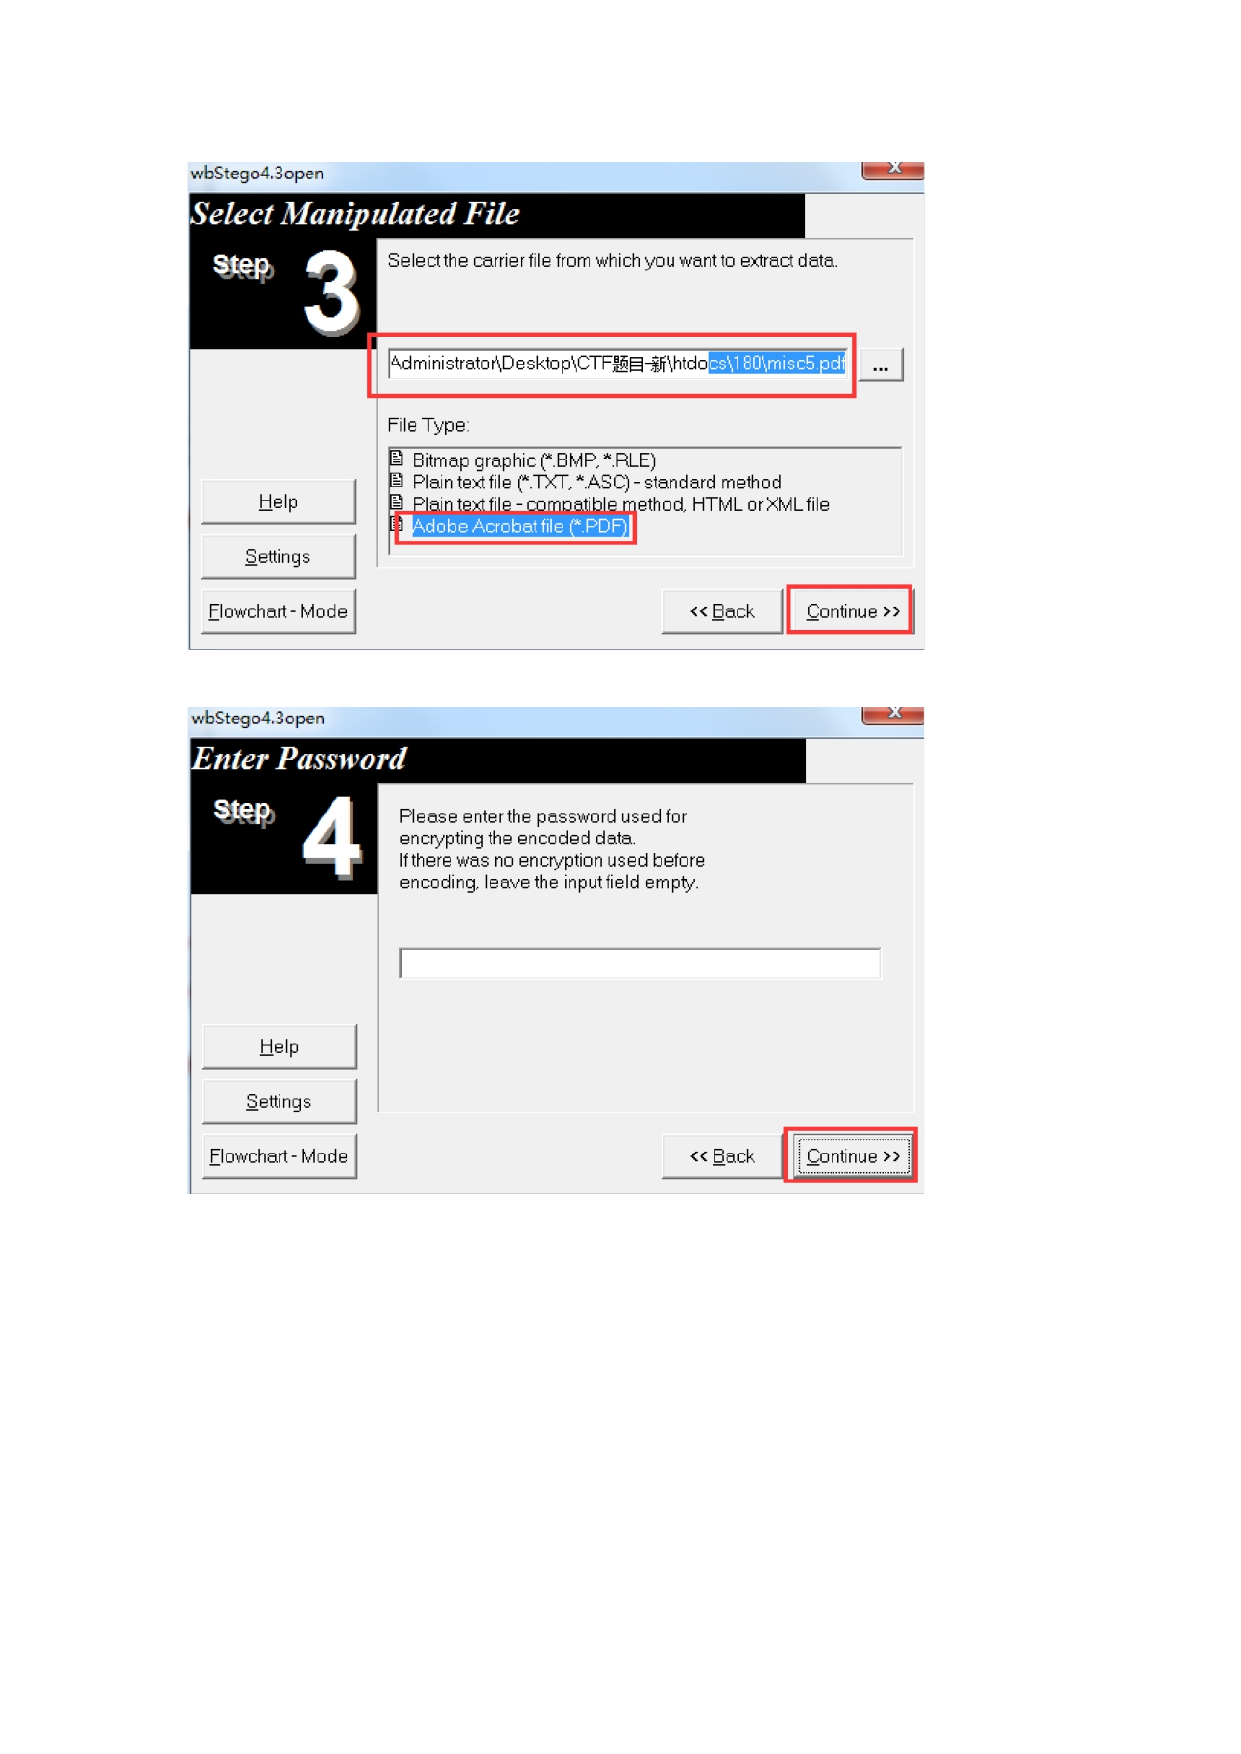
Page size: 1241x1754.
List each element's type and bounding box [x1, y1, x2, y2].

picture [187, 707, 925, 1194]
picture [187, 162, 925, 650]
